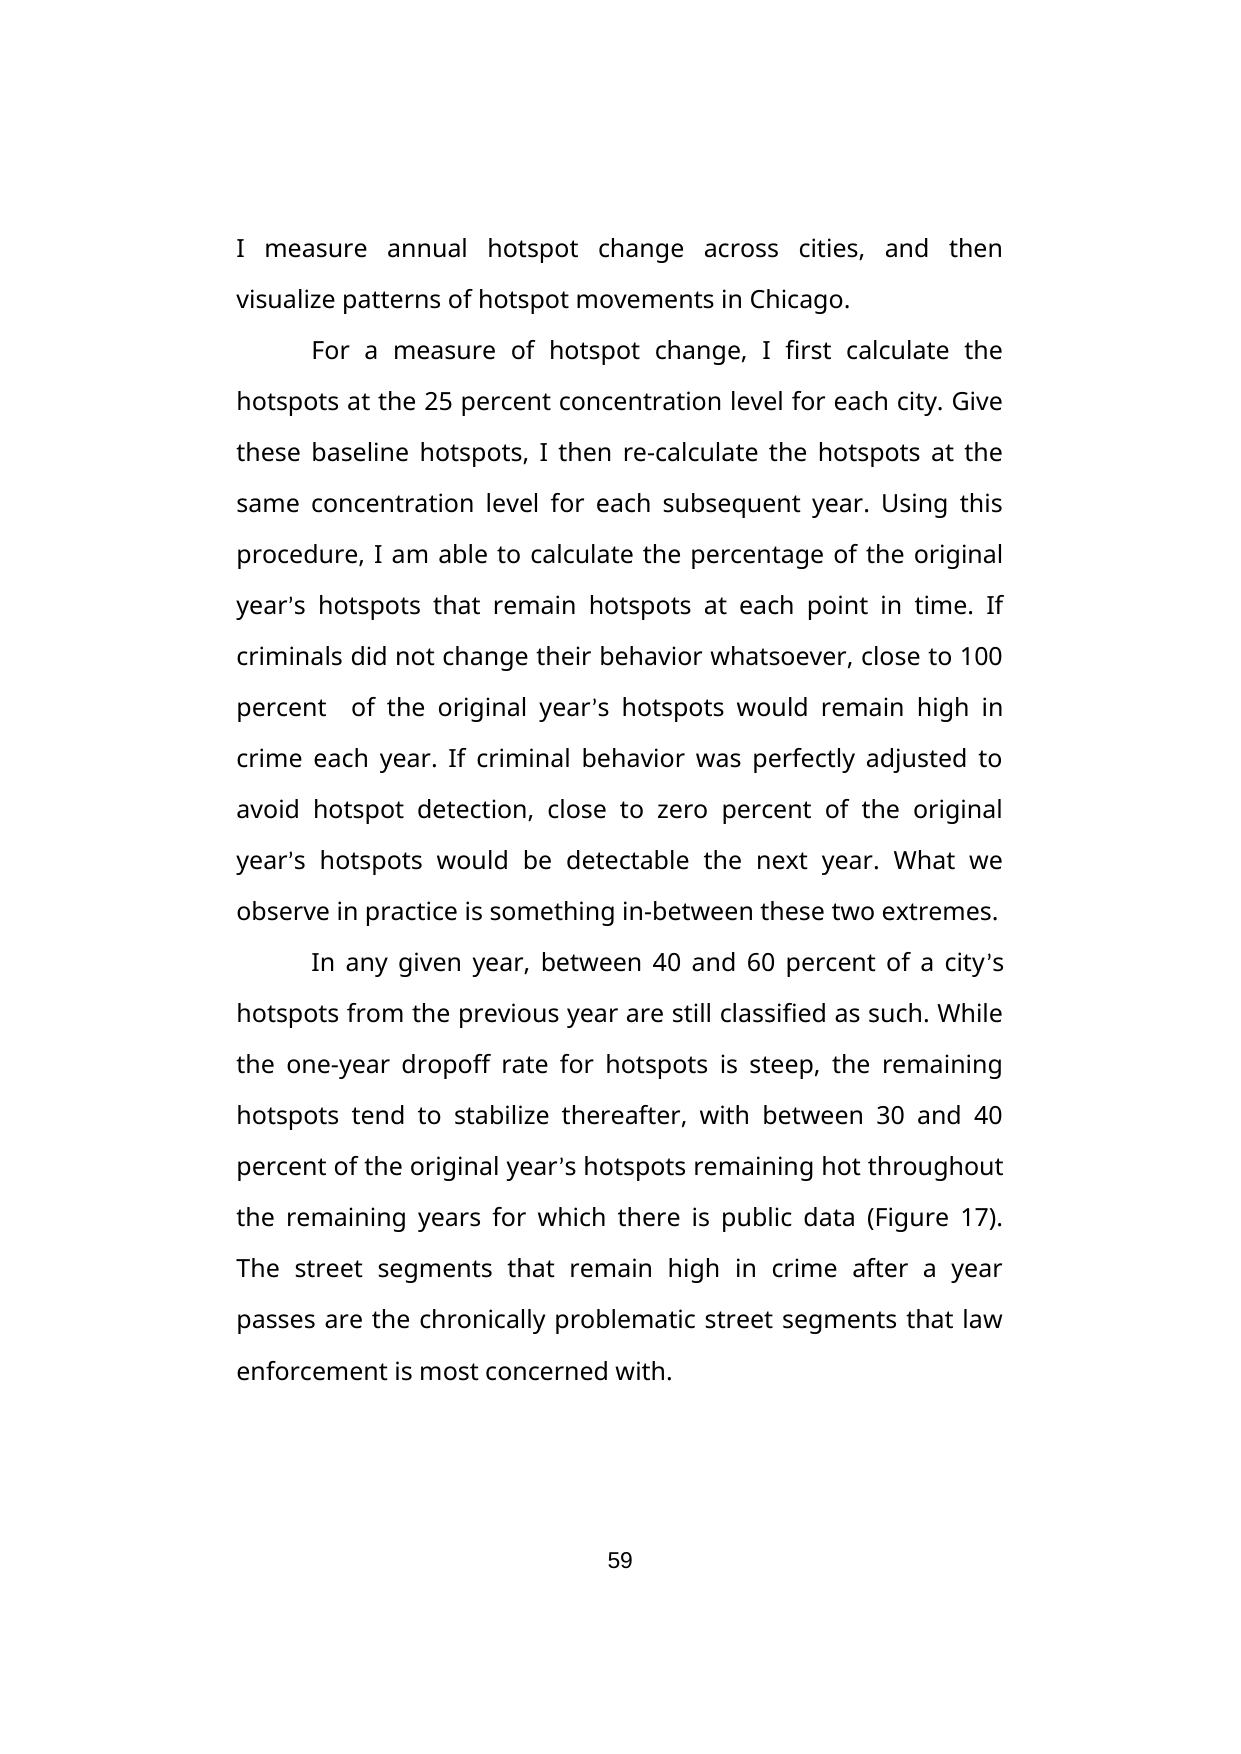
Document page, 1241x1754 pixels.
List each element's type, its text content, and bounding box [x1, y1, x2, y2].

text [236, 230, 1004, 315]
text In any given year, between 40 and 60 percent of a city’s hotspots from the previous year are still classified as such. While the one-year dropoff rate for hotspots is steep, the remaining hotspots tend to stabilize thereafter, with between 30 and 40 percent of the original year’s hotspots remaining hot throughout the remaining years for which there is public data (Figure 17). The street segments that remain high in crime after a year passes are the chronically problematic street segments that law enforcement is most concerned with. [236, 945, 1004, 1387]
text For a measure of hotspot change, I first calculate the hotspots at the 25 percent concentration level for each city. Give these baseline hotspots, I then re-calculate the hotspots at the same concentration level for each subsequent year. Using this procedure, I am able to calculate the percentage of the original year’s hotspots that remain hotspots at each point in time. If criminals did not change their behavior whatsoever, close to 100 percent of the original year’s hotspots would remain high in crime each year. If criminal behavior was perfectly adjusted to avoid hotspot detection, close to zero percent of the original year’s hotspots would be detectable the next year. What we observe in practice is something in-between these two extremes. [236, 332, 1004, 928]
